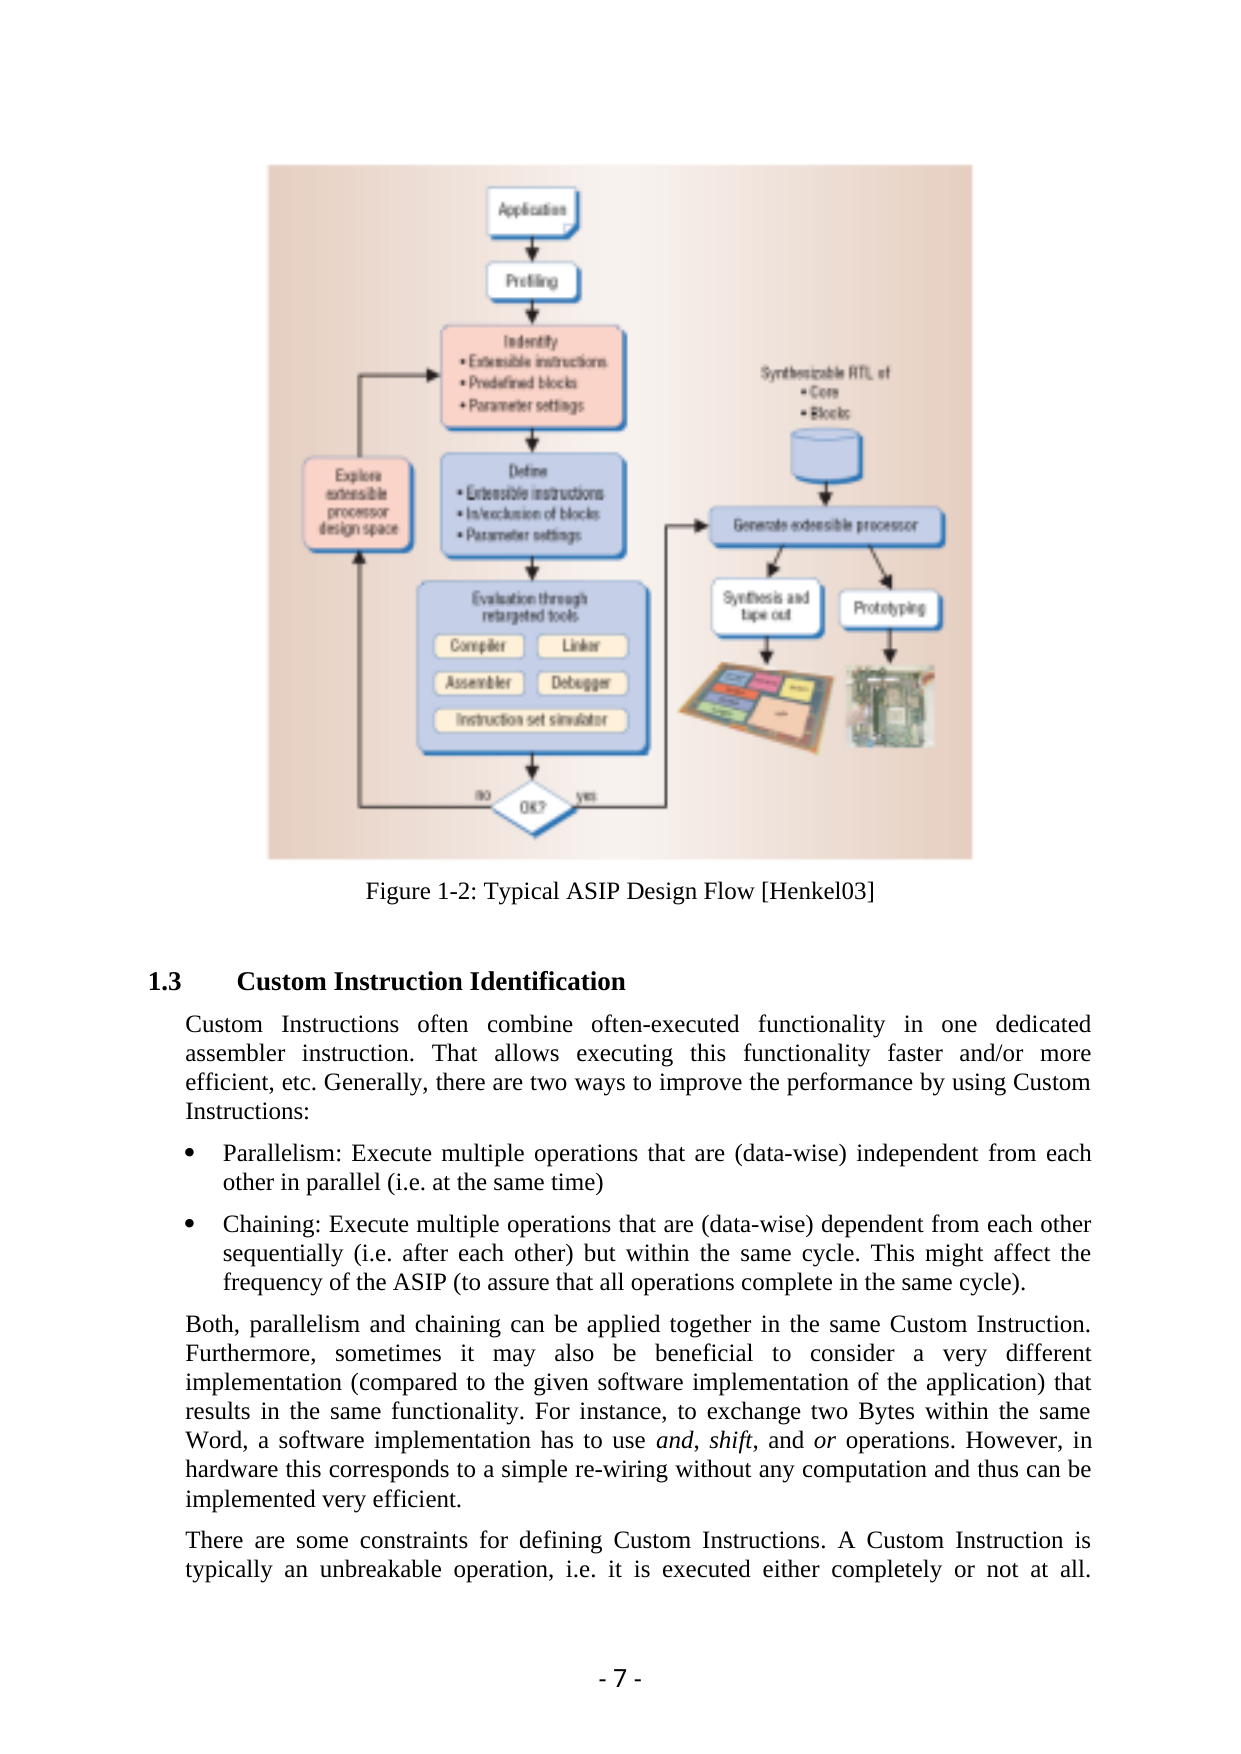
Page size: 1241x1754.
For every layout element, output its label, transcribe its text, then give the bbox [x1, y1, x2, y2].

list Chaining: Execute multiple operations that are (data-wise) dependent from each other sequentially (i.e. after each other) but within the same cycle. This might affect the frequency of the ASIP (to assure that all operations complete in the same cycle). [185, 1208, 1092, 1296]
text Custom Instructions often combine often-executed functionality in one dedicated assembler instruction. That allows executing this functionality faster and/or more efficient, etc. Generally, there are two ways to improve the performance by using Custom Instructions: [185, 1008, 1092, 1125]
text Both, parallelism and chaining can be applied together in the same Custom Instruction. Furthermore, sometimes it may also be beneficial to consider a very different implementation (compared to the given software implementation of the application) that results in the same functionality. For instance, to exchange two Bytes within the same Word, a software implementation has to use and, shift, and or operations. However, in hardware this corresponds to a simple re-wiring without any computation and thus can be implemented very efficient. [185, 1308, 1092, 1512]
text Figure 1-2: Typical ASIP Design Flow [Henkel03] [148, 876, 1092, 933]
subtitle Custom Instruction Identification [148, 958, 1092, 996]
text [185, 1525, 1092, 1583]
list Parallelism: Execute multiple operations that are (data-wise) independent from each other in parallel (i.e. at the same time) [185, 1137, 1092, 1196]
